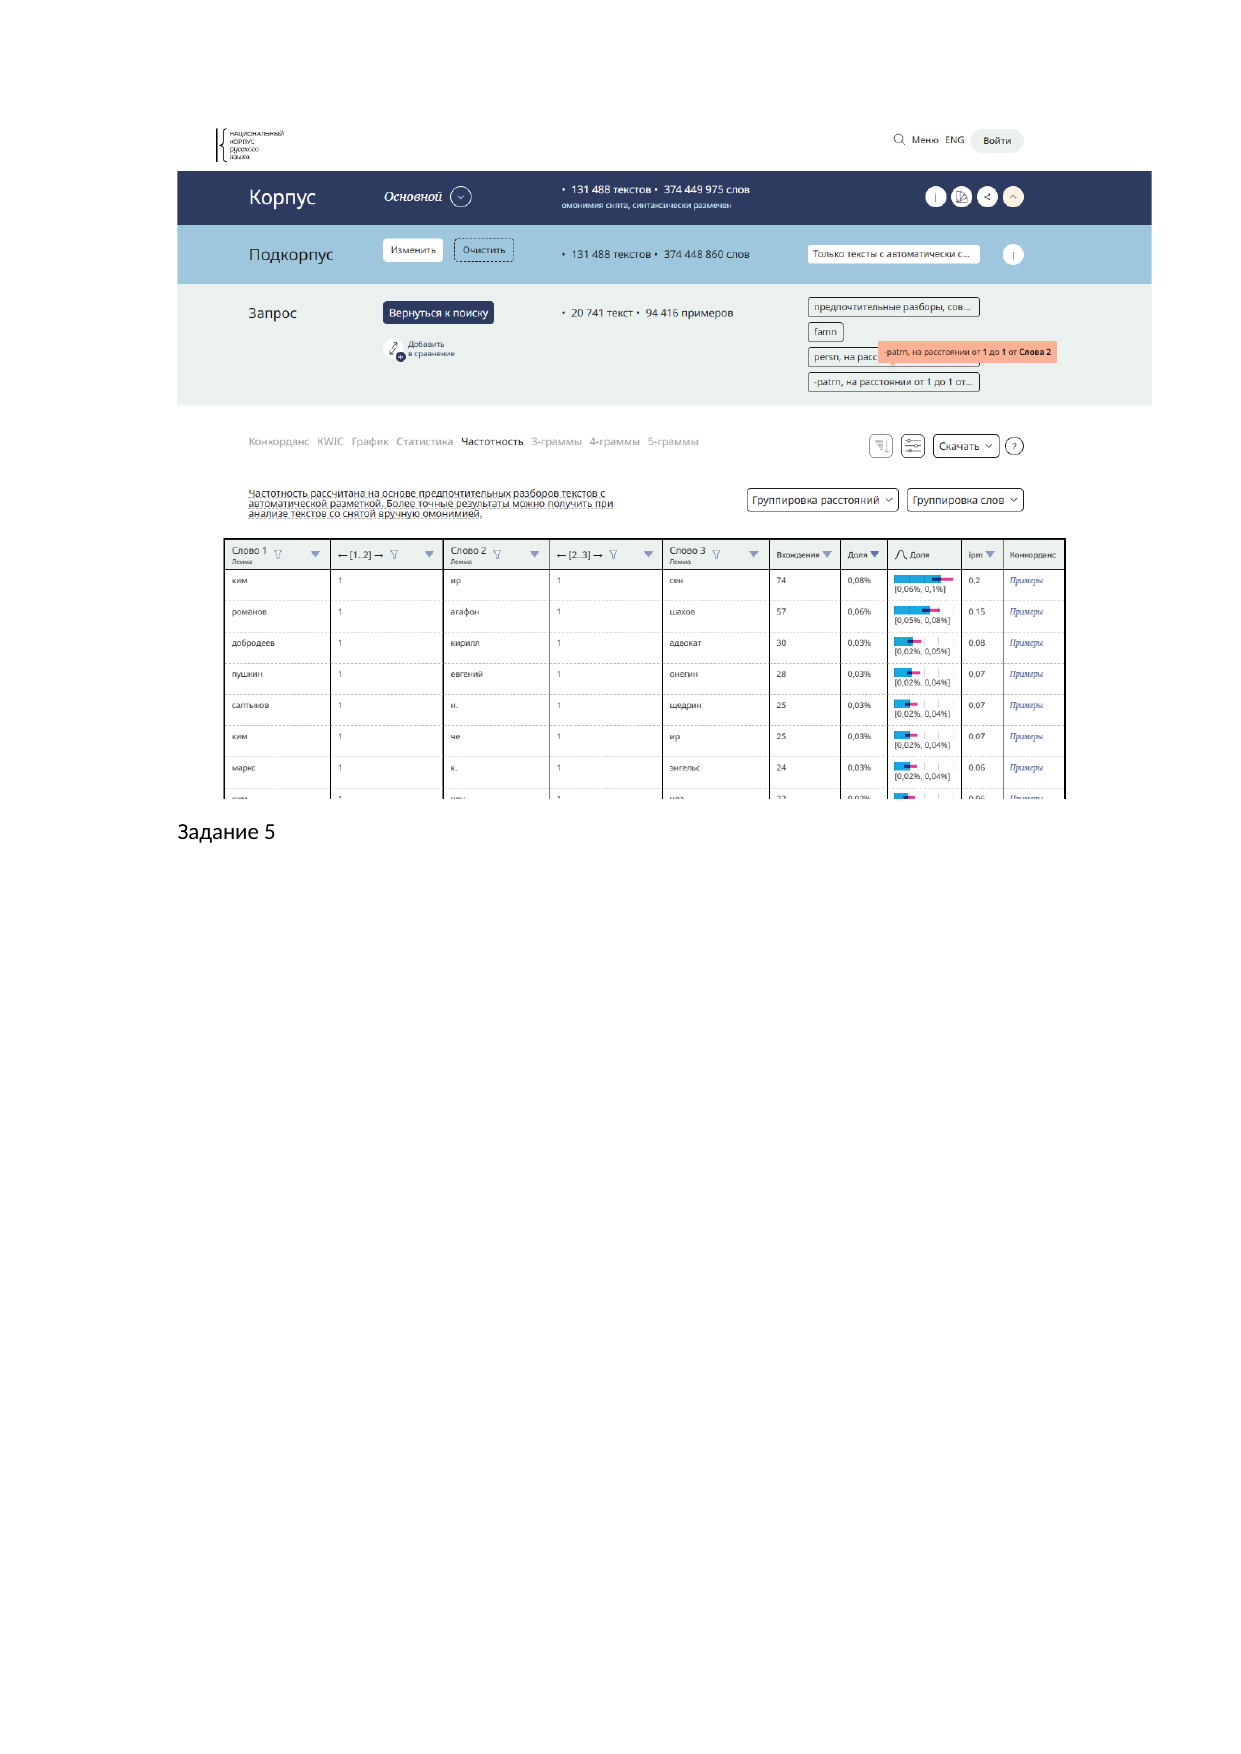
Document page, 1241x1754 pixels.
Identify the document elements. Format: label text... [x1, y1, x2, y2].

text Задание 5 [177, 817, 1152, 846]
picture [177, 118, 1152, 799]
